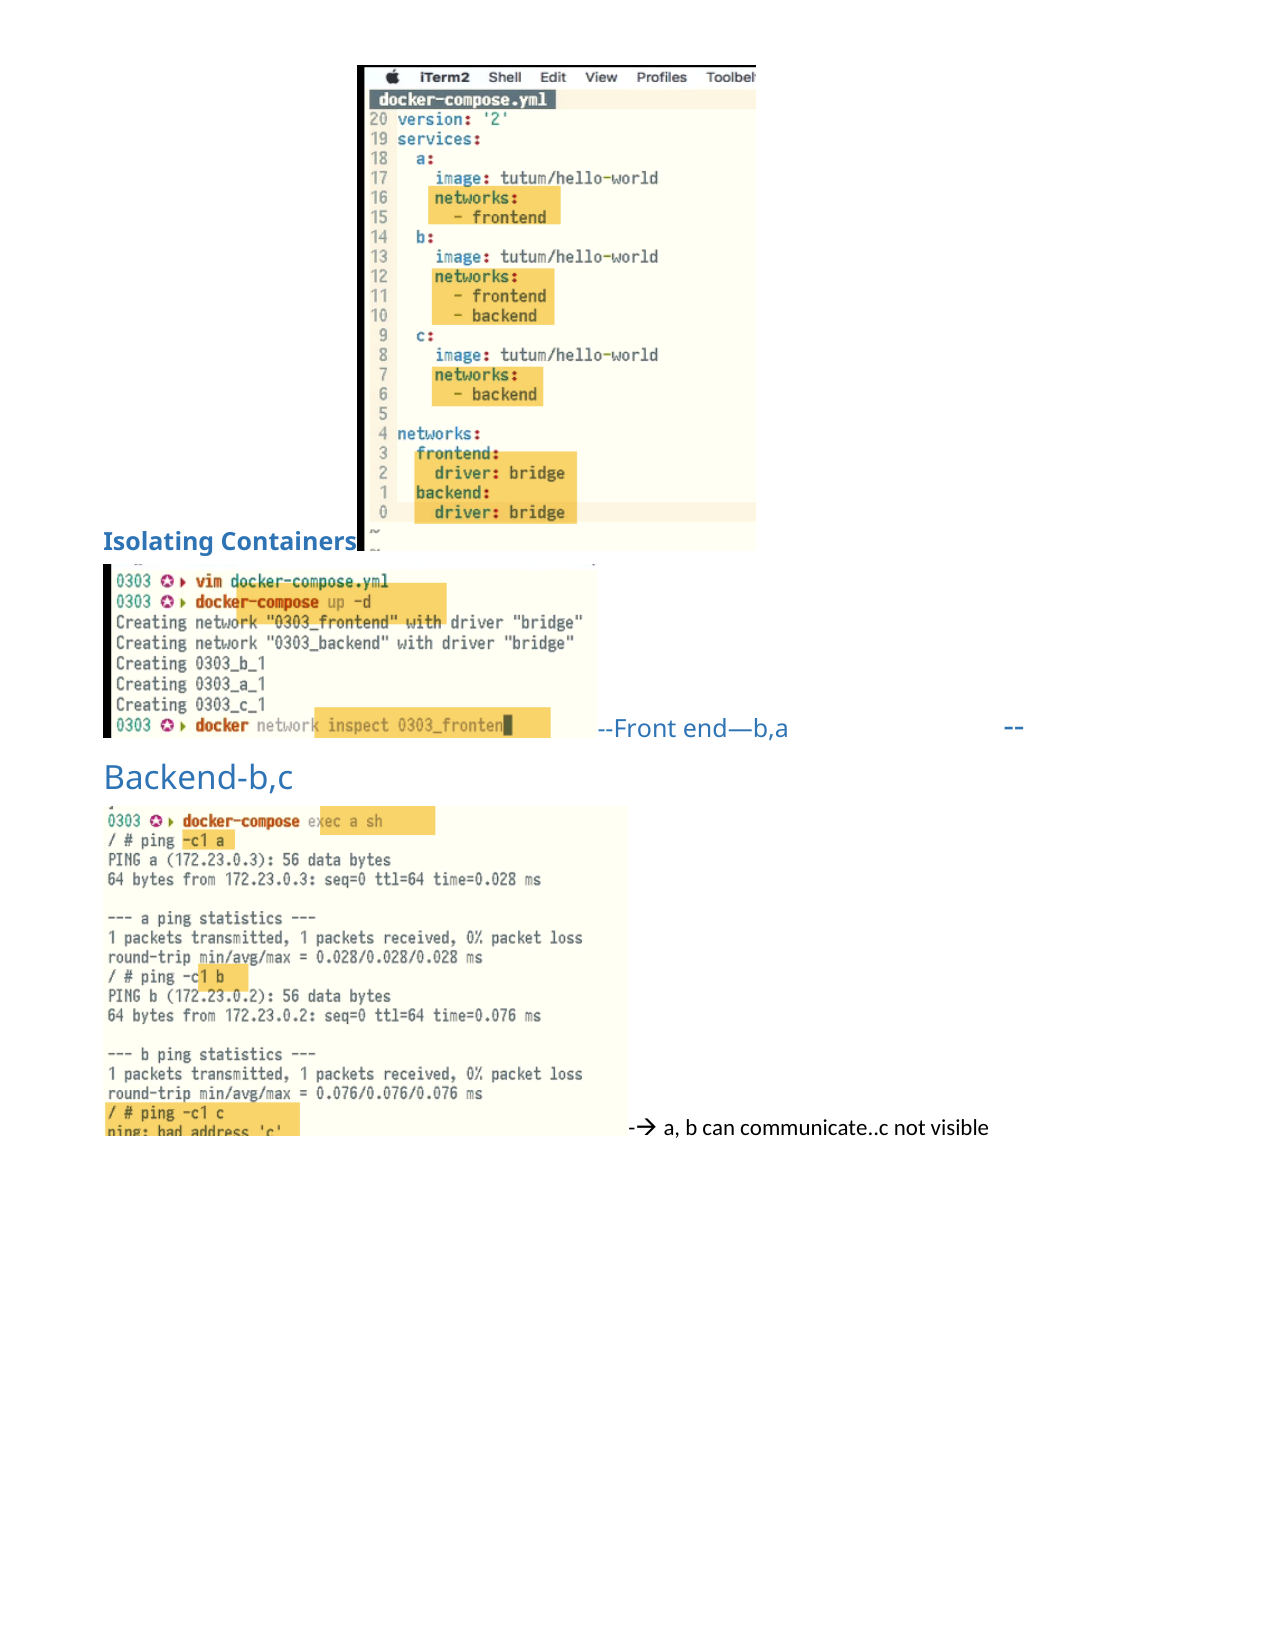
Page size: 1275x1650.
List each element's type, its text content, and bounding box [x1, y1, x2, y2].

picture [357, 65, 756, 551]
picture [103, 806, 629, 1136]
picture [103, 564, 598, 738]
